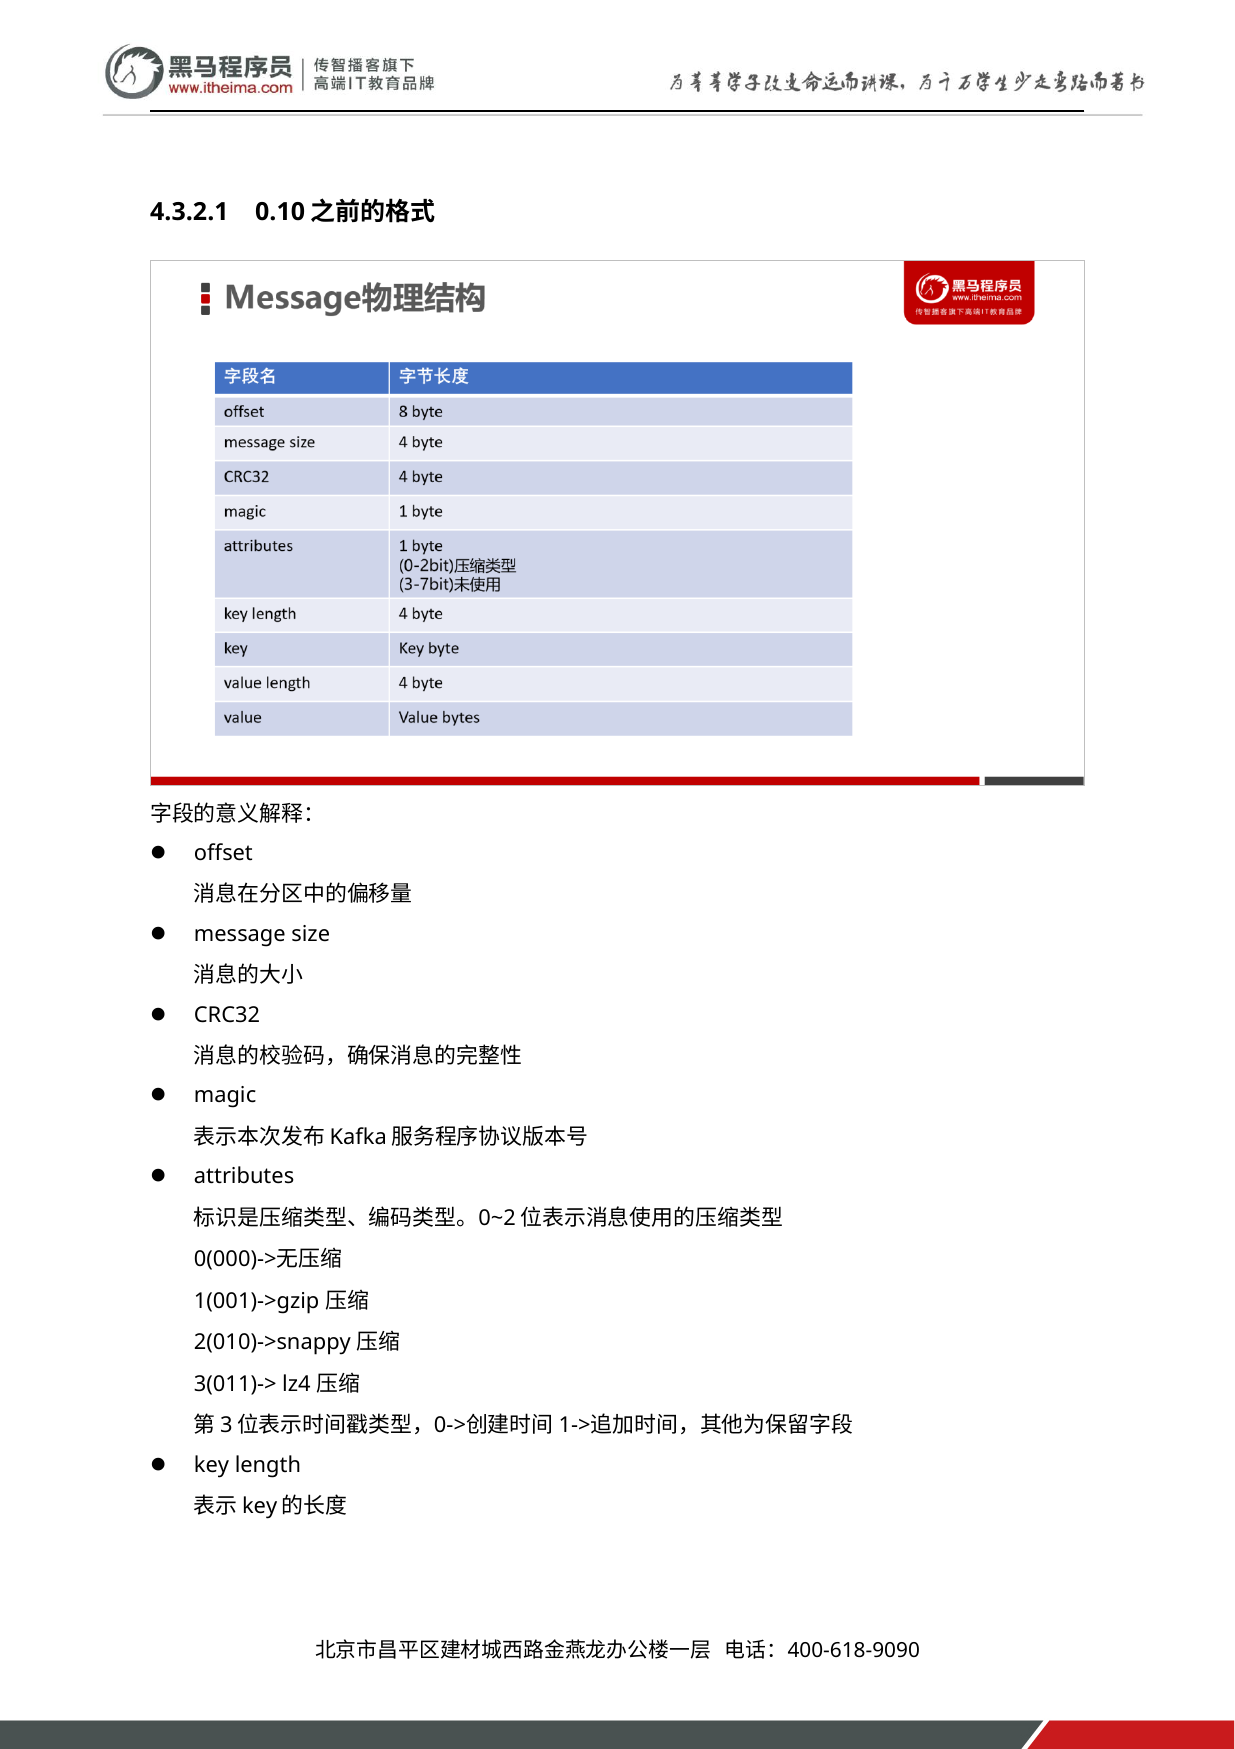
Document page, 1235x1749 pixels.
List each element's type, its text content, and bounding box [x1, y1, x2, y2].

picture [0, 0, 1235, 123]
text 表示key的长度 [194, 1488, 1062, 1520]
list message size [150, 918, 1084, 948]
list magic [150, 1079, 1062, 1109]
picture [0, 1661, 1235, 1749]
text 第3位表示时间戳类型，0->创建时间 1->追加时间，其他为保留字段 [194, 1407, 1062, 1439]
list attributes [150, 1160, 1062, 1190]
text 字段的意义解释： [150, 796, 1084, 827]
text 1(001)->gzip 压缩 [194, 1283, 1062, 1314]
text 3(011)-> lz4 压缩 [194, 1366, 1062, 1397]
text 2(010)->snappy 压缩 [194, 1324, 1062, 1356]
text 消息在分区中的偏移量 [194, 876, 1084, 908]
text 表示本次发布Kafka服务程序协议版本号 [194, 1119, 1062, 1151]
list CRC32 [150, 999, 1062, 1028]
text 标识是压缩类型、编码类型。0~2位表示消息使用的压缩类型 [194, 1200, 1062, 1232]
list offset [150, 837, 1084, 867]
list key length [150, 1449, 1062, 1478]
picture [151, 261, 1084, 785]
subtitle 0.10之前的格式 [150, 192, 1084, 228]
text 消息的校验码，确保消息的完整性 [194, 1038, 1062, 1070]
text 0(000)->无压缩 [194, 1241, 1062, 1273]
text 消息的大小 [194, 957, 1062, 989]
